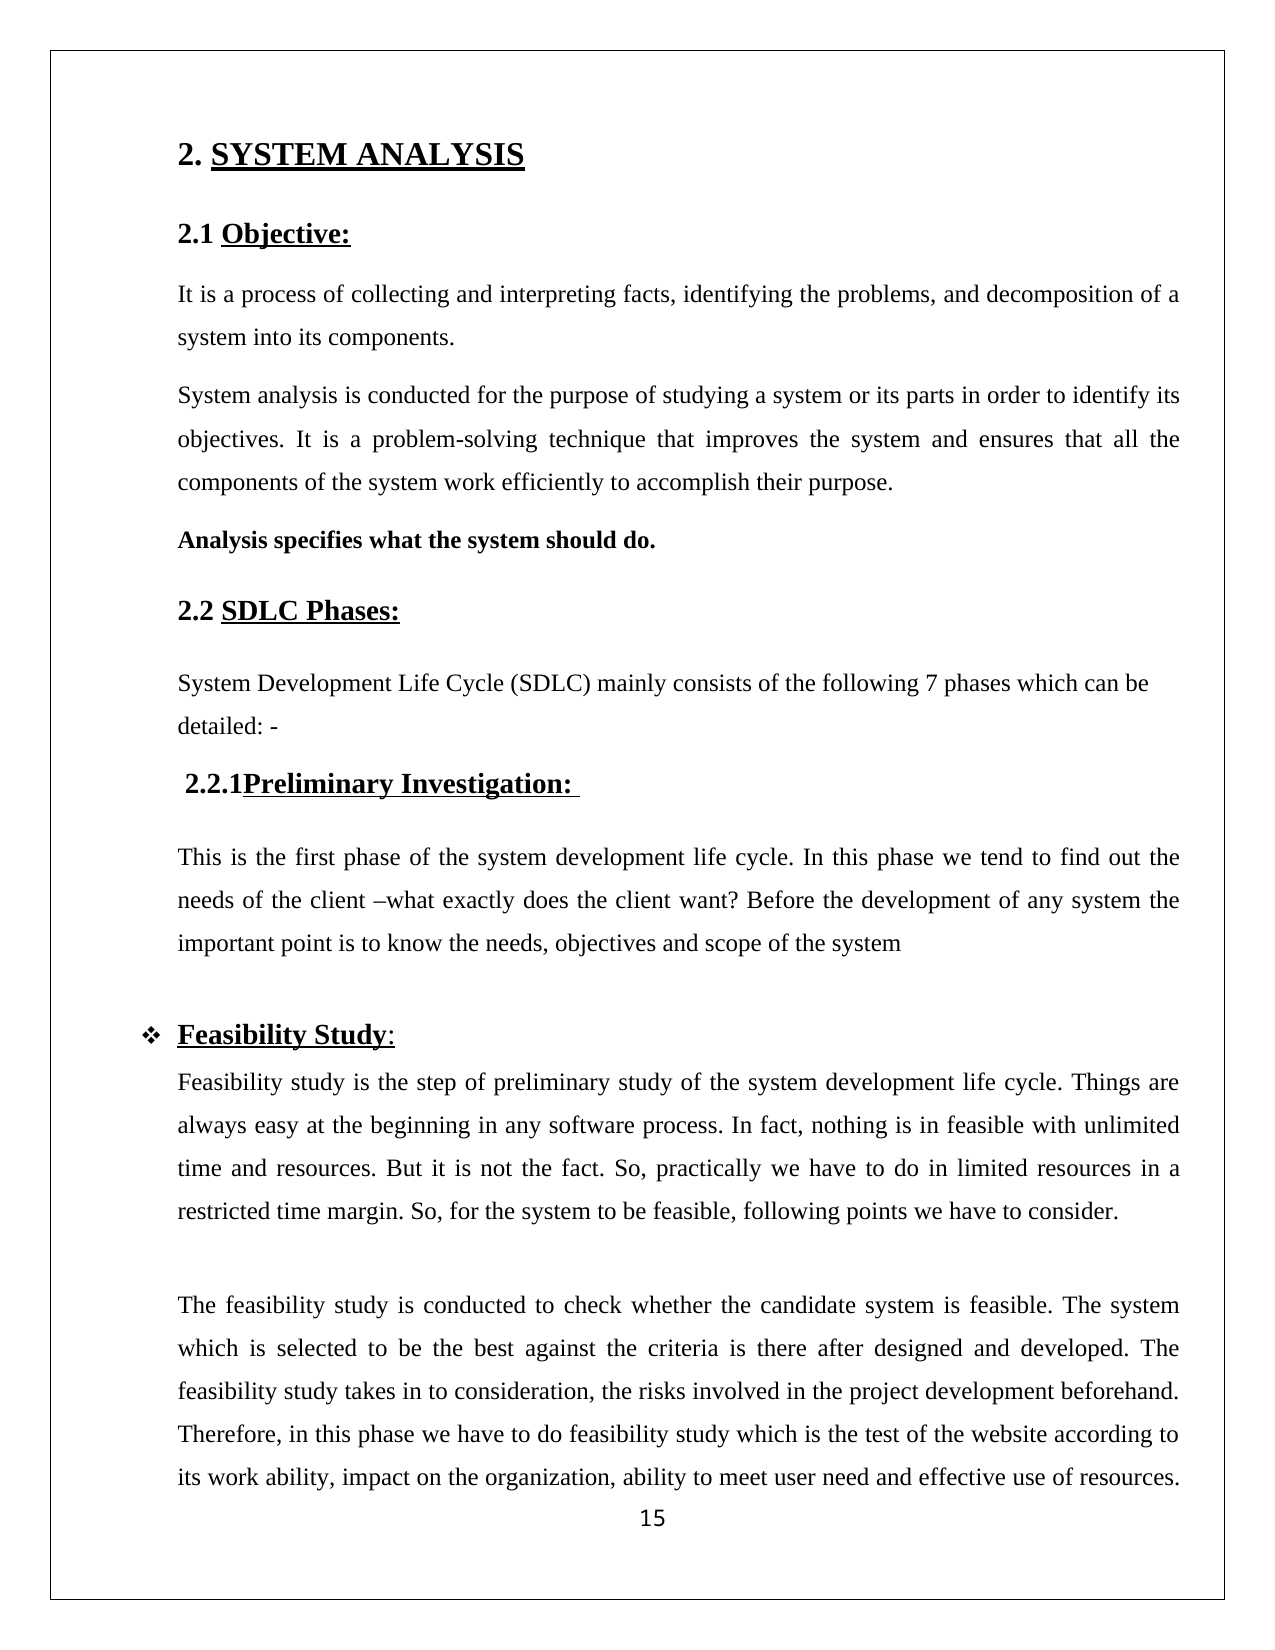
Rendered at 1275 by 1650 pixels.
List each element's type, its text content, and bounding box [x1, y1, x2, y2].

text System analysis is conducted for the purpose of studying a system or its parts in order to identify its objectives. It is a problem-solving technique that improves the system and ensures that all the components of the system work efficiently to accomplish their purpose. [177, 381, 1181, 496]
text System Development Life Cycle (SDLC) mainly consists of the following 7 phases which can be detailed: - [177, 668, 1181, 740]
text 2. SYSTEM ANALYSIS [177, 134, 1186, 172]
text 2.1 Objective: [177, 216, 1186, 250]
text 2.2 SDLC Phases: [177, 593, 1186, 627]
text Feasibility study is the step of preliminary study of the system development life cycle. Things are always easy at the beginning in any software process. In fact, nothing is in feasible with unlimited time and resources. But it is not the fact. So, practically we have to do in limited resources in a restricted time margin. So, for the system to be feasible, following points we have to consider. [177, 1067, 1181, 1225]
list Feasibility Study: [140, 1017, 1186, 1050]
text 2.2.1Preliminary Investigation: [177, 767, 1181, 800]
text This is the first phase of the system development life cycle. In this phase we tend to find out the needs of the client –what exactly does the client want? Before the development of any system the important point is to know the needs, objectives and scope of the system [177, 842, 1181, 957]
text Analysis specifies what the system should do. [177, 525, 1211, 554]
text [177, 1290, 1181, 1491]
text It is a process of collecting and interpreting facts, identifying the problems, and decomposition of a system into its components. [177, 279, 1181, 351]
